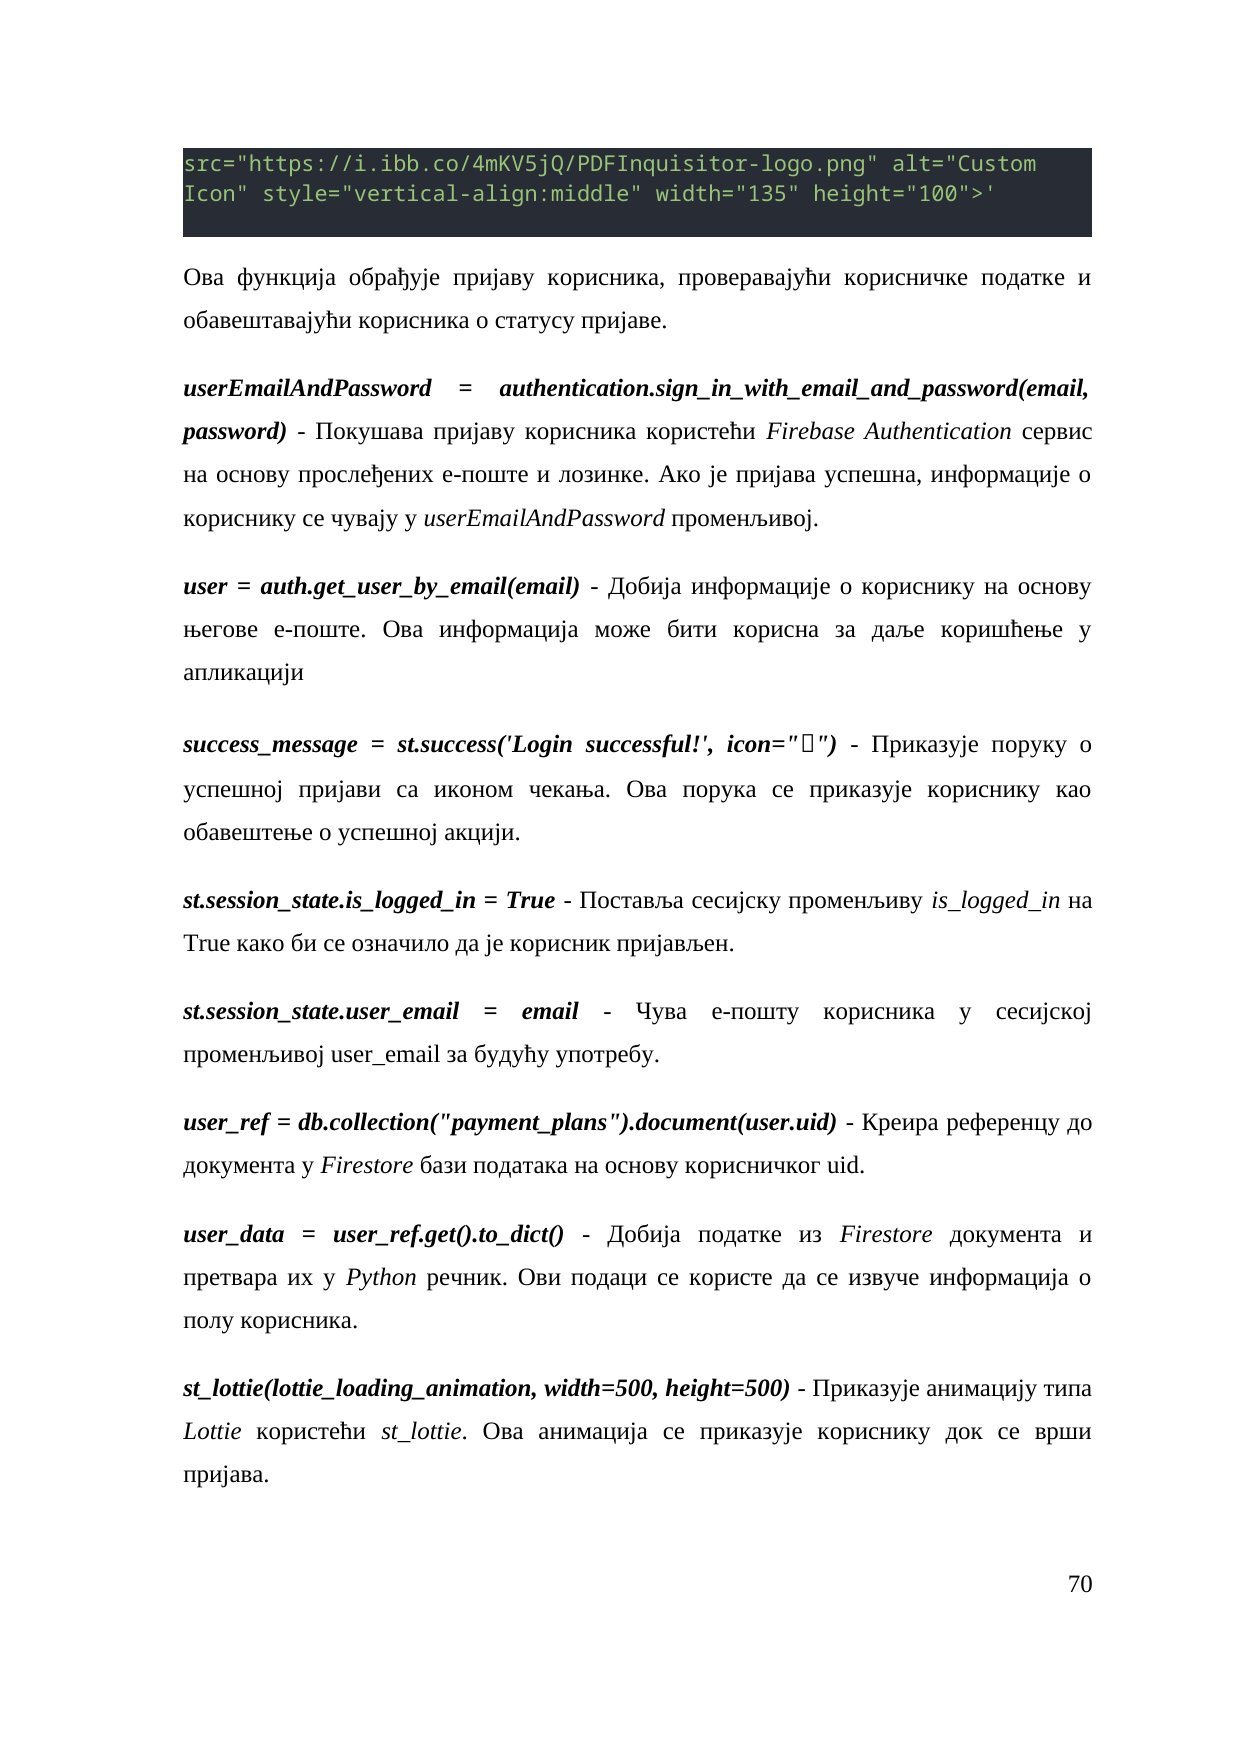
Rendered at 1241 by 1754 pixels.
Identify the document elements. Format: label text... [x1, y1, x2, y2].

text userEmailAndPassword = authentication.sign_in_with_email_and_password(email, password) - Покушава пријаву корисника користећи Firebase Authentication сервис на основу прослеђених е-поште и лозинке. Ако је пријава успешна, информације о кориснику се чувају у userEmailAndPassword променљивој. [183, 373, 1092, 531]
text st.session_state.is_logged_in = True - Поставља сесијску променљиву is_logged_in на True како би се означило да је корисник пријављен. [183, 885, 1092, 957]
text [183, 148, 1092, 207]
text user_ref = db.collection("payment_plans").document(user.uid) - Креира референцу до документа у Firestore бази података на основу корисничког uid. [183, 1107, 1092, 1179]
text Ова функција обрађује пријаву корисника, проверавајући корисничке податке и обавештавајући корисника о статусу пријаве. [183, 262, 1092, 334]
text success_message = st.success('Login successful!', icon="✅") - Приказује поруку о успешној пријави са иконом чекања. Ова порука се приказује кориснику као обавештење о успешној акцији. [183, 725, 1092, 846]
text user_data = user_ref.get().to_dict() - Добија податке из Firestore документа и претвара их у Python речник. Ови подаци се користе да се извуче информација о полу корисника. [183, 1219, 1092, 1334]
text st.session_state.user_email = email - Чува е-пошту корисника у сесијској променљивој user_email за будућу употребу. [183, 996, 1092, 1068]
text st_lottie(lottie_loading_animation, width=500, height=500) - Приказује анимацију типа Lottie користећи st_lottie. Ова анимација се приказује кориснику док се врши пријава. [183, 1373, 1092, 1488]
text user = auth.get_user_by_email(email) - Добија информације о кориснику на основу његове е-поште. Ова информација може бити корисна за даље коришћење у апликацији [183, 571, 1092, 686]
